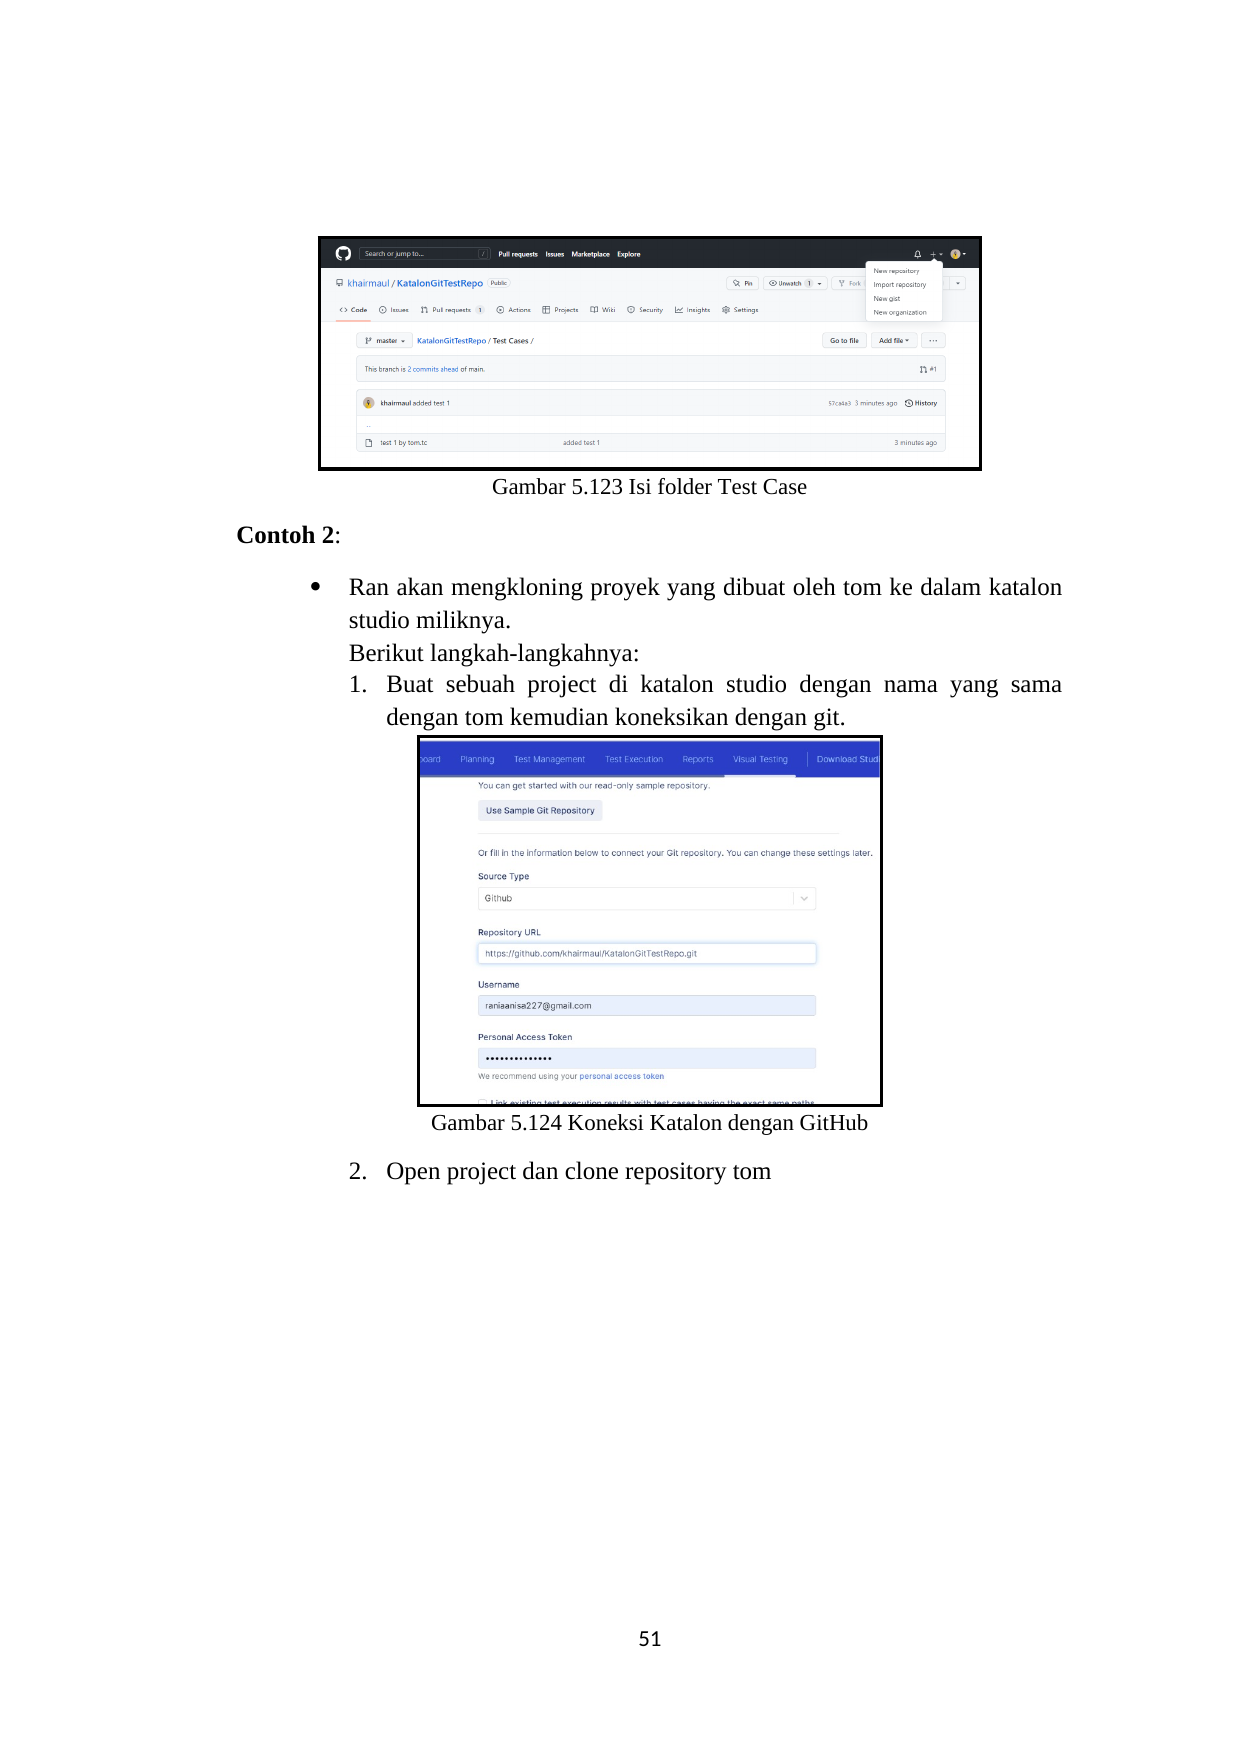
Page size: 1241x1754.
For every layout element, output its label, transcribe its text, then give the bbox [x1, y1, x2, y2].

picture [420, 738, 880, 1104]
list Buat sebuah project di katalon studio dengan nama yang sama dengan tom kemudian koneksikan dengan git. [349, 669, 1063, 731]
text Gambar . Koneksi Katalon dengan GitHub [236, 1109, 1063, 1135]
text Gambar . Isi folder Test Case [236, 473, 1063, 499]
picture [321, 239, 979, 467]
list Berikut langkah-langkahnya: [349, 638, 1063, 667]
text Contoh 2: [236, 520, 1063, 549]
list Open project dan clone repository tom [349, 1156, 1063, 1185]
list Ran akan mengkloning proyek yang dibuat oleh tom ke dalam katalon studio miliknya. [311, 572, 1063, 634]
